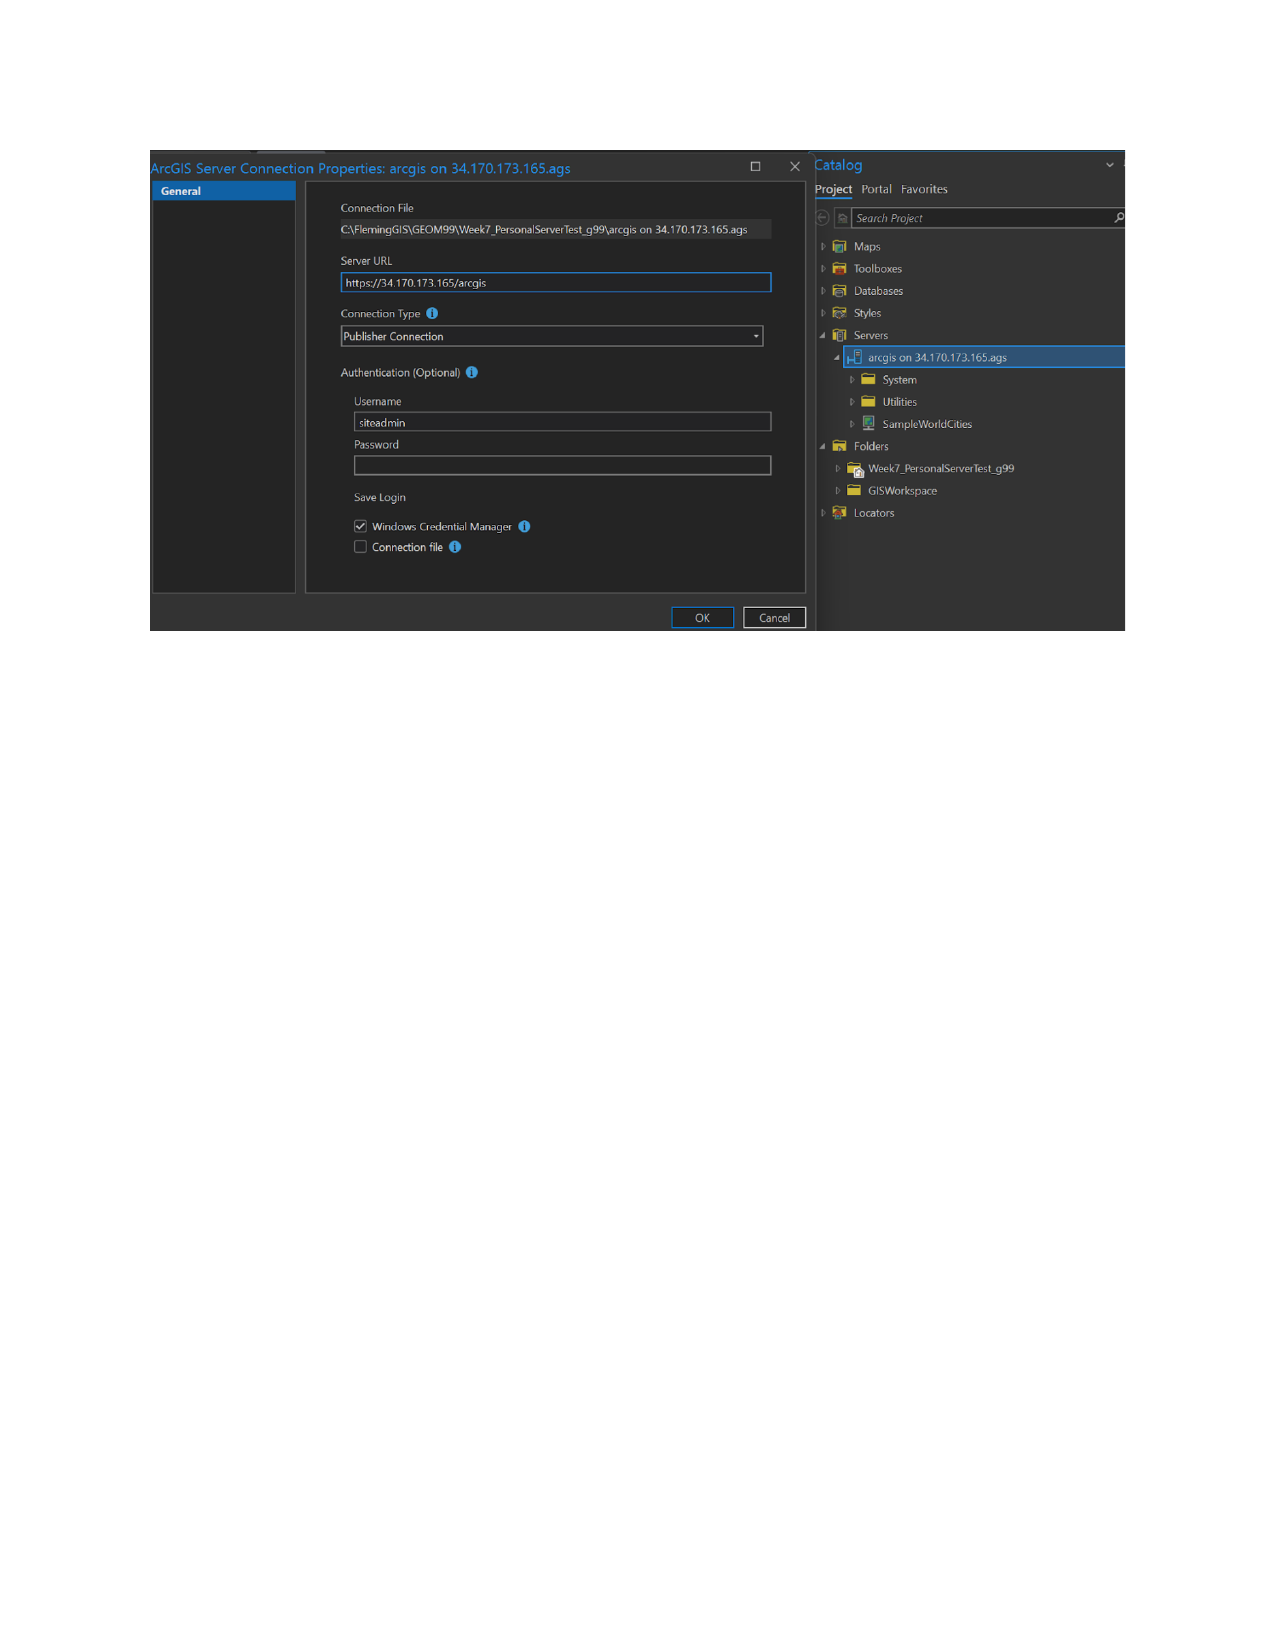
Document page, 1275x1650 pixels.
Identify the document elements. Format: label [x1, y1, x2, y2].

picture [150, 150, 1125, 631]
